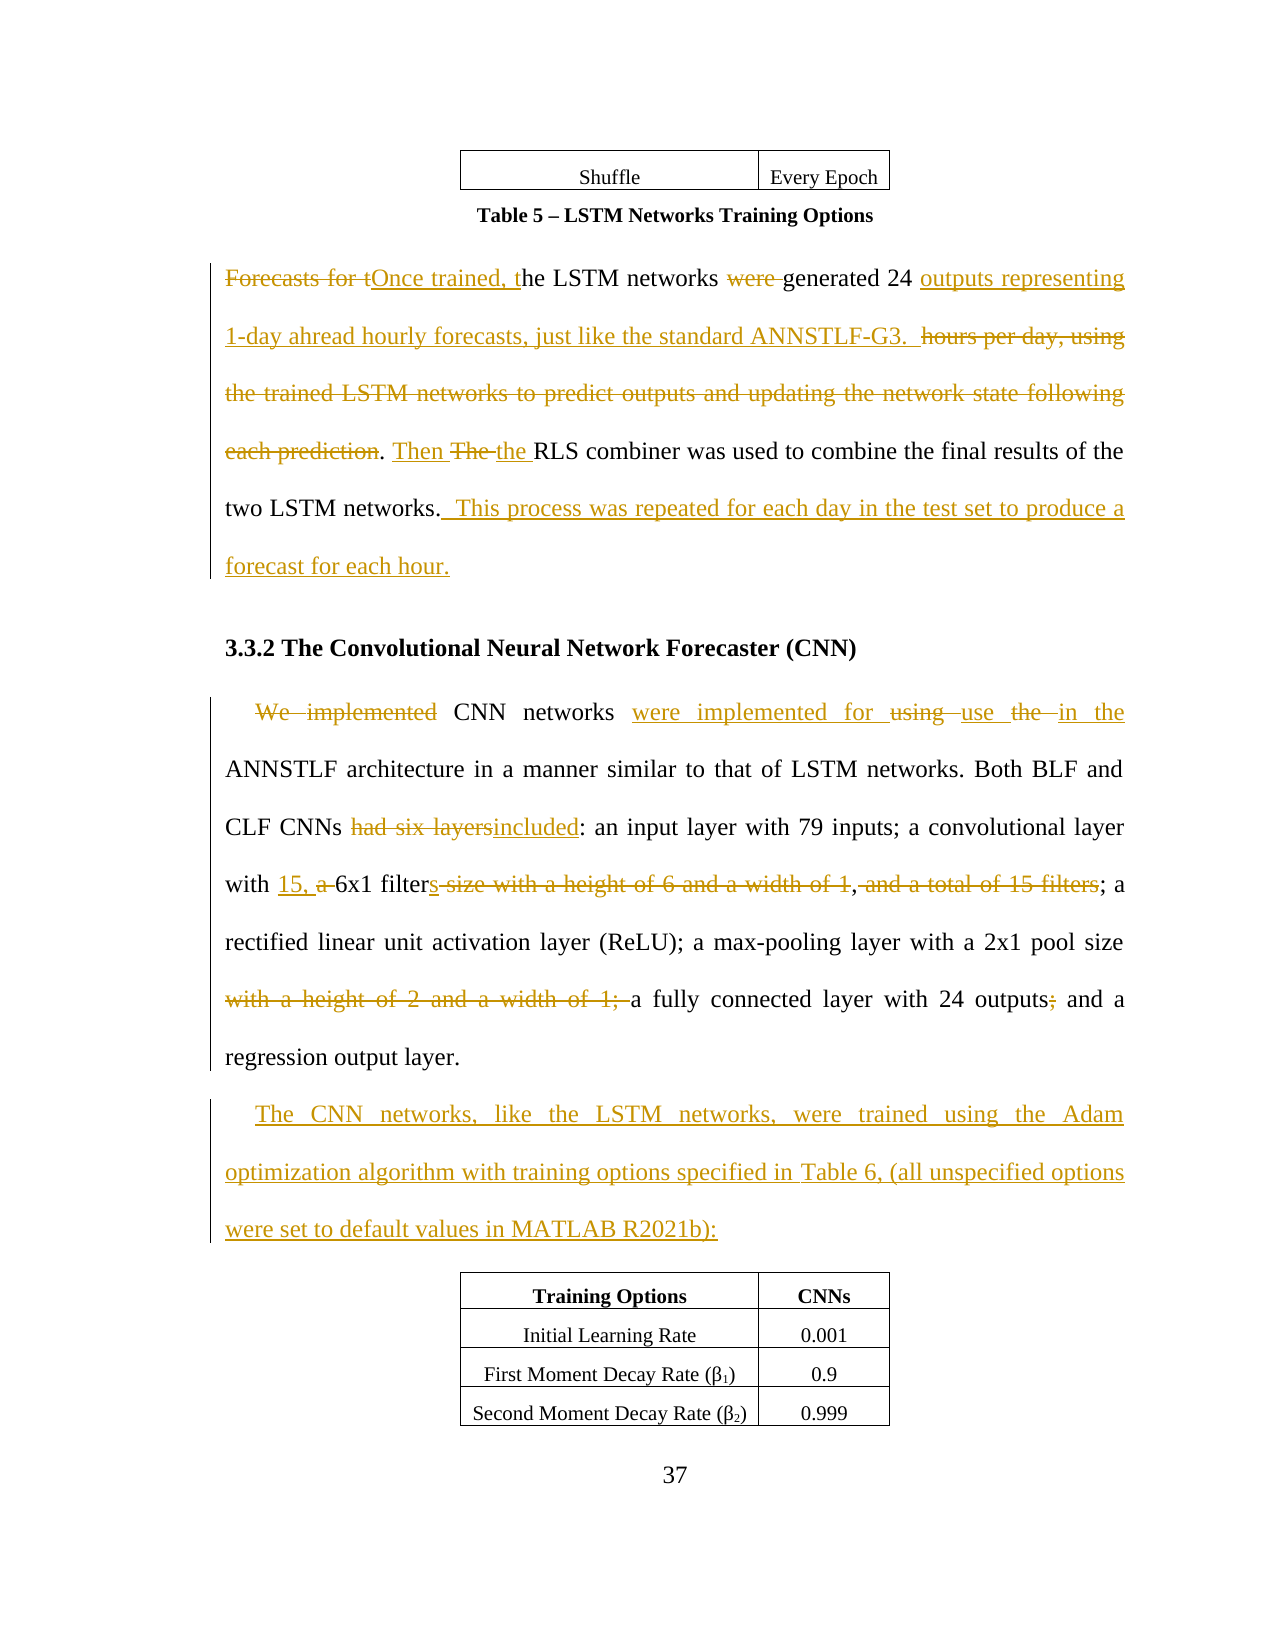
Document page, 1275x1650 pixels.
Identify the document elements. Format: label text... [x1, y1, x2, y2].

table_cell Shuffle [461, 151, 758, 189]
text CNN networks ANNSTLF architecture in a manner similar to that of LSTM networks. Both BLF and CLF CNNs : an input layer with 79 inputs; a convolutional layer with 6x1 filter,; a rectified linear unit activation layer (ReLU); a max-pooling layer with a 2x1 pool size a fully connected layer with 24 outputs and a regression output layer. [225, 697, 1125, 1071]
table_header CNNs [759, 1273, 889, 1308]
table_cell Second Moment Decay Rate (β2) [461, 1387, 758, 1425]
subtitle 3.3.2 The Convolutional Neural Network Forecaster (CNN) [225, 633, 1125, 662]
table_cell 0.001 [759, 1309, 889, 1347]
table_cell First Moment Decay Rate (β1) [461, 1348, 758, 1386]
text he LSTM networks generated 24 . RLS combiner was used to combine the final results of the two LSTM networks. [225, 263, 1125, 394]
table_header Training Options [461, 1273, 758, 1308]
table_cell 0.9 [759, 1348, 889, 1386]
text he LSTM networks generated 24 . RLS combiner was used to combine the final results of the two LSTM networks. [225, 395, 1125, 579]
table_cell 0.999 [759, 1387, 889, 1425]
text Table 5 – LSTM Networks Training Options [225, 203, 1125, 227]
table_cell Initial Learning Rate [461, 1309, 758, 1347]
table_cell Every Epoch [759, 151, 889, 189]
